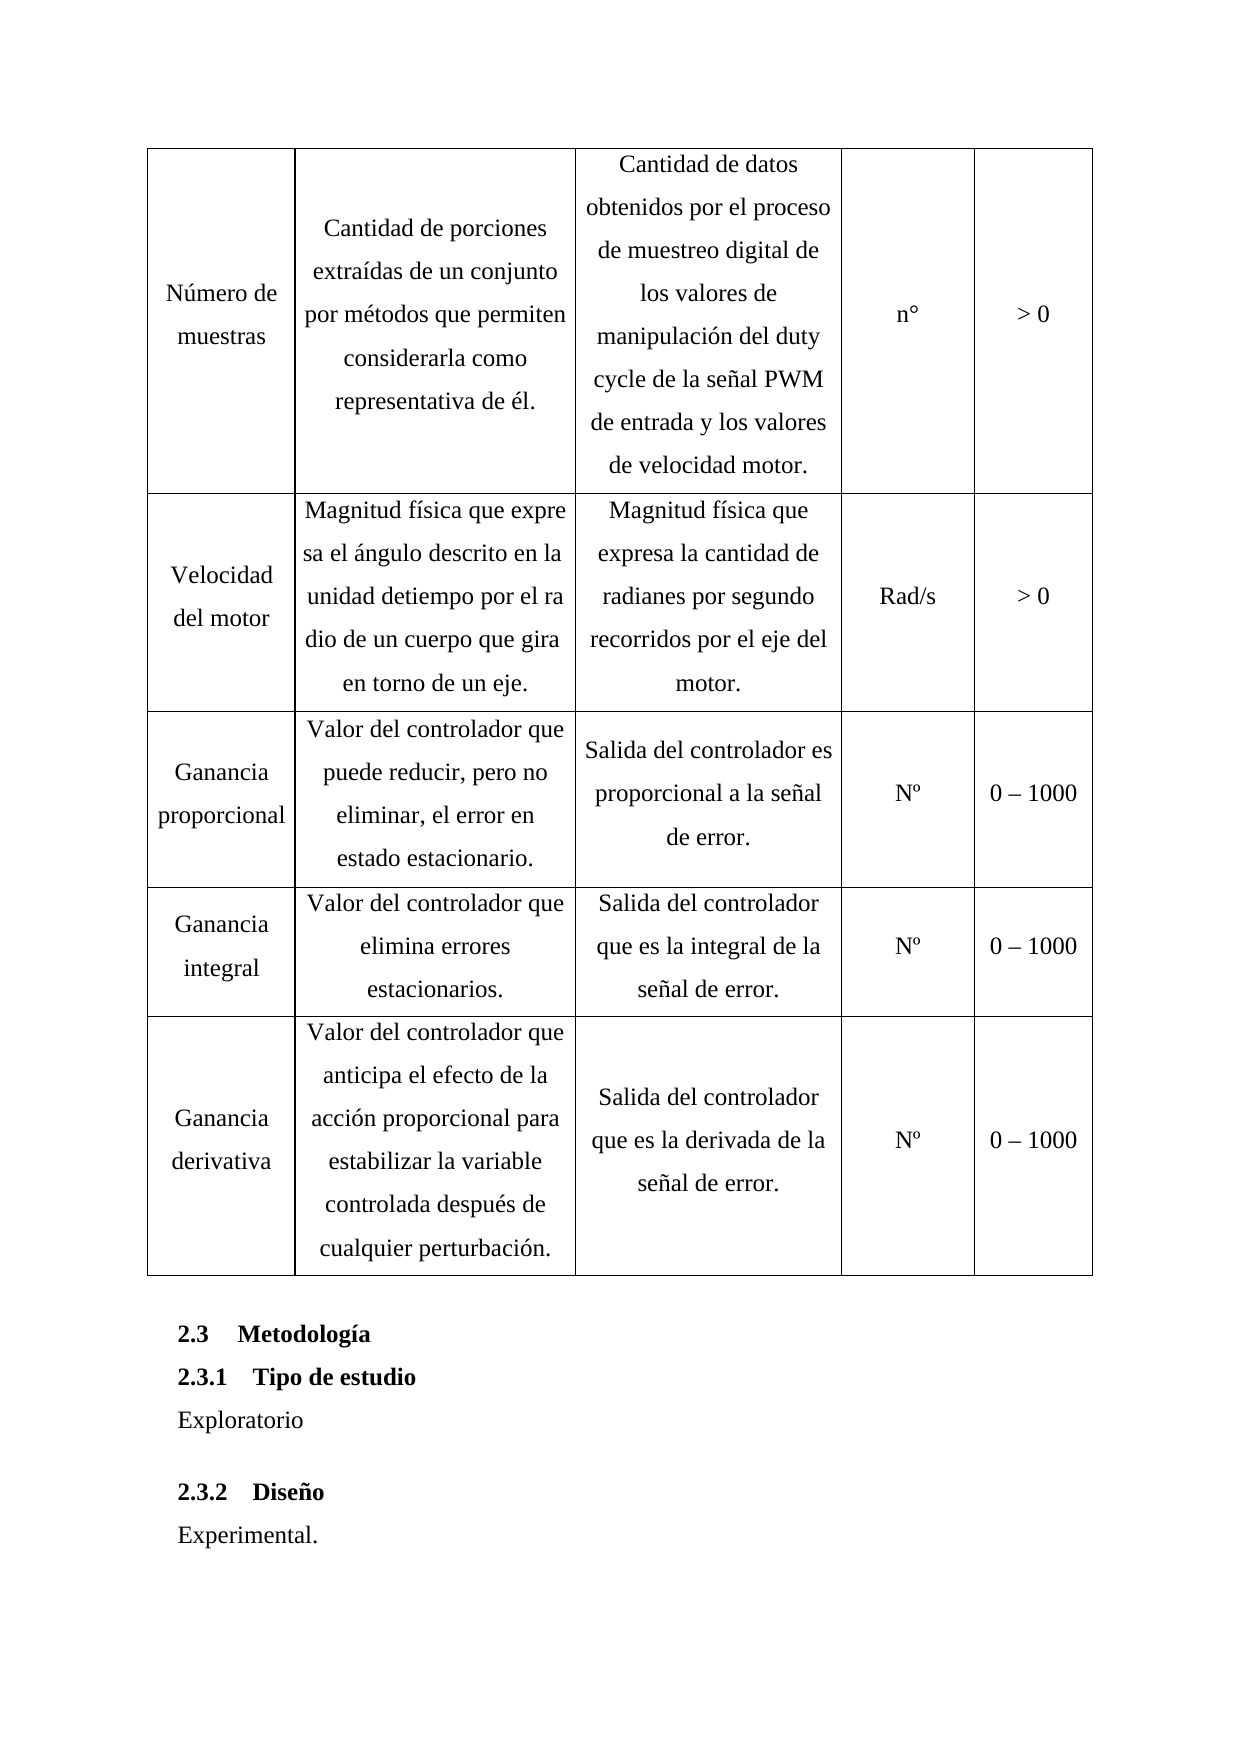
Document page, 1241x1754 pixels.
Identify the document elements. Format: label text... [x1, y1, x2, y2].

table_cell > 0 [975, 149, 1092, 492]
table_cell Ganancia integral [148, 888, 294, 1016]
table_cell Ganancia derivativa [148, 1017, 294, 1274]
table_cell 0 – 1000 [975, 1017, 1092, 1274]
subtitle Diseño [177, 1477, 1063, 1505]
table_cell Magnitud física que expresa el ángulo descrito en la unidad detiempo por el radio de un cuerpo que gira en torno de un eje. [296, 494, 575, 711]
subtitle Metodología [177, 1319, 1063, 1347]
subtitle Exploratorio [177, 1405, 1063, 1434]
table_cell Número de muestras [148, 149, 294, 492]
table_cell Cantidad de datos obtenidos por el proceso de muestreo digital de los valores de manipulación del duty cycle de la señal PWM de entrada y los valores de velocidad motor. [576, 149, 841, 492]
table_cell > 0 [975, 494, 1092, 711]
table_cell Valor del controlador que elimina errores estacionarios. [296, 888, 575, 1016]
table_cell Valor del controlador que anticipa el efecto de la acción proporcional para estabilizar la variable controlada después de cualquier perturbación. [296, 1017, 575, 1274]
table_cell Cantidad de porciones extraídas de un conjunto por métodos que permiten considerarla como representativa de él. [296, 149, 575, 492]
table_cell Rad/s [842, 494, 974, 711]
table_cell Salida del controlador que es la integral de la señal de error. [576, 888, 841, 1016]
table_cell Ganancia proporcional [148, 712, 294, 887]
table_cell n° [842, 149, 974, 492]
table_cell Salida del controlador que es la derivada de la señal de error. [576, 1017, 841, 1274]
table_cell Nº [842, 712, 974, 887]
table_cell Magnitud física que expresa la cantidad de radianes por segundo recorridos por el eje del motor. [576, 494, 841, 711]
table_cell Valor del controlador que puede reducir, pero no eliminar, el error en estado estacionario. [296, 712, 575, 887]
table_cell Velocidad del motor [148, 494, 294, 711]
subtitle Tipo de estudio [177, 1362, 1063, 1391]
table_cell Salida del controlador es proporcional a la señal de error. [576, 712, 841, 887]
table_cell Nº [842, 888, 974, 1016]
table_cell 0 – 1000 [975, 712, 1092, 887]
table_cell 0 – 1000 [975, 888, 1092, 1016]
table_cell Nº [842, 1017, 974, 1274]
subtitle Experimental. [177, 1520, 1063, 1548]
